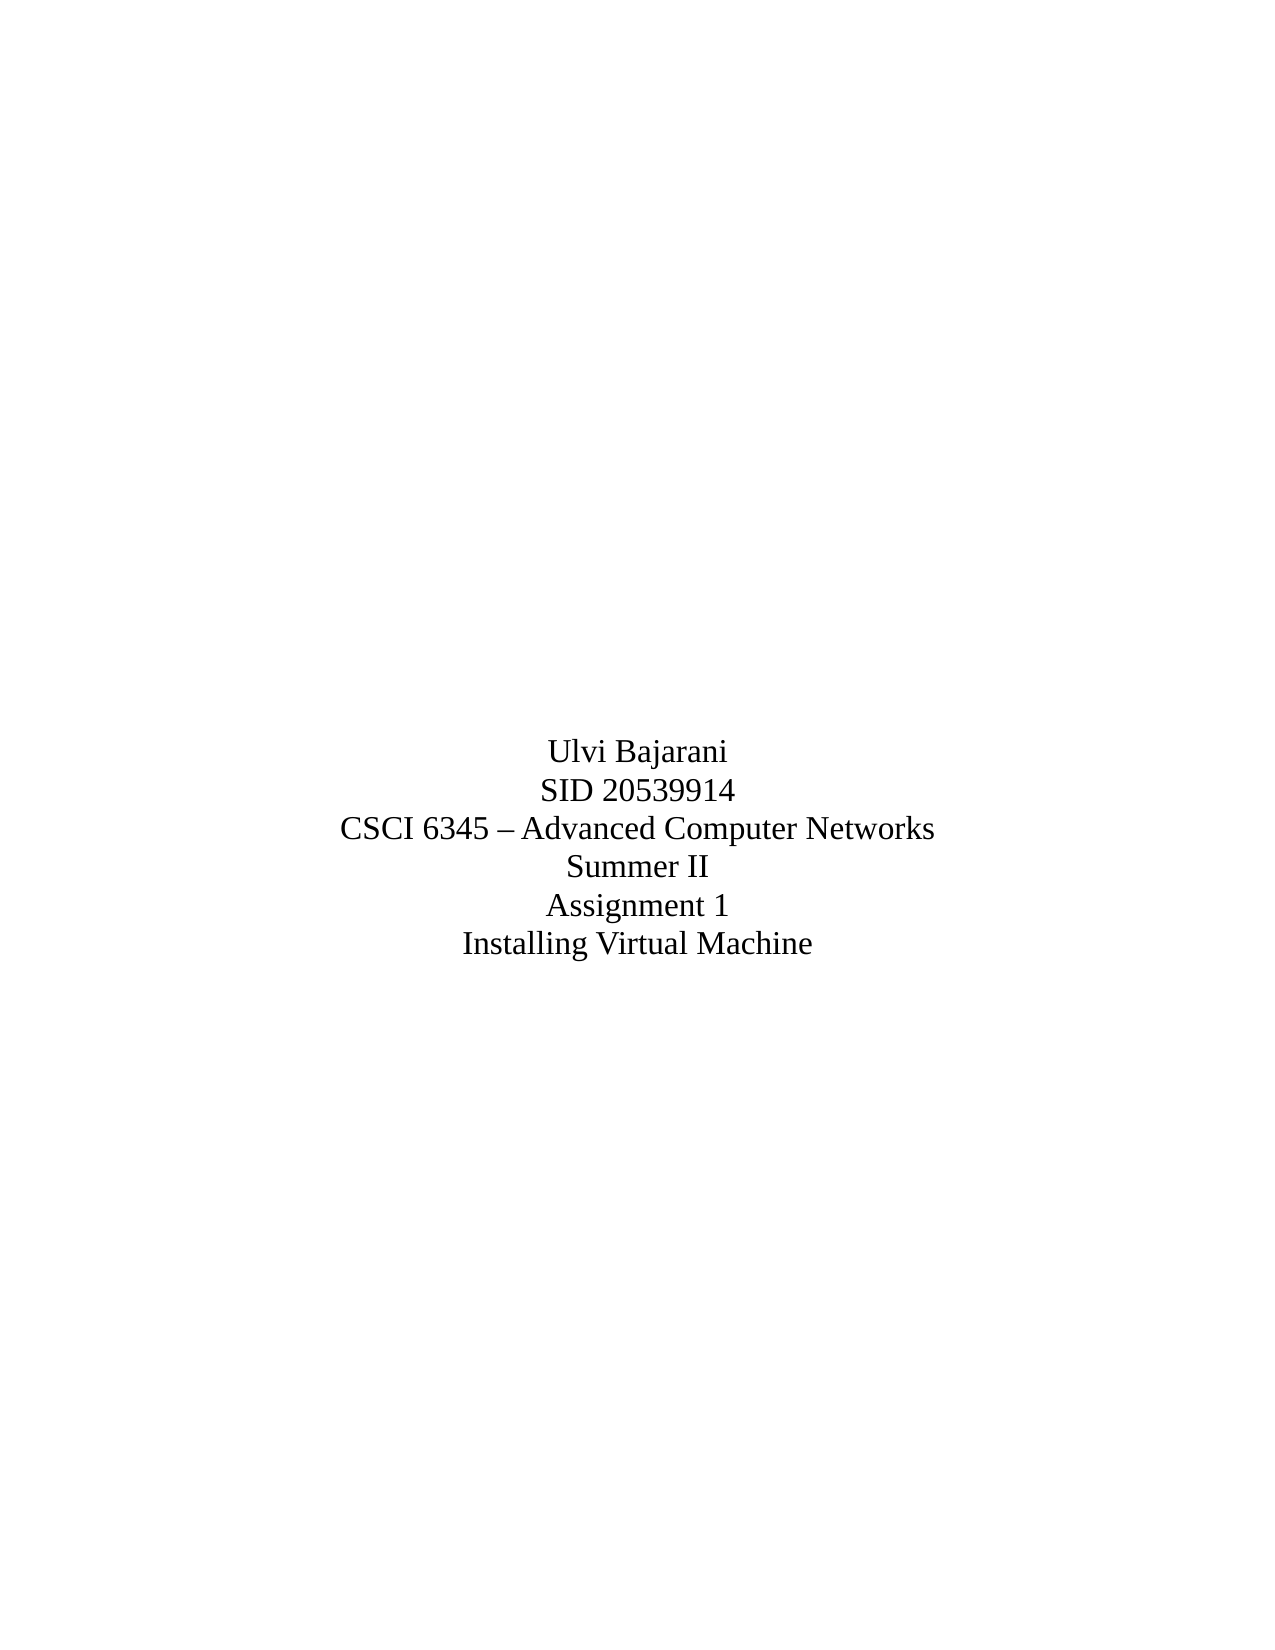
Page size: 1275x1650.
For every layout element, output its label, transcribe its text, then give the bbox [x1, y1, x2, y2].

text Assignment 1 [118, 885, 1157, 923]
text Ulvi Bajarani [118, 731, 1157, 770]
text SID 20539914 [118, 770, 1157, 808]
text Summer II [118, 846, 1157, 885]
text CSCI 6345 – Advanced Computer Networks [118, 808, 1157, 846]
text Installing Virtual Machine [118, 923, 1157, 961]
